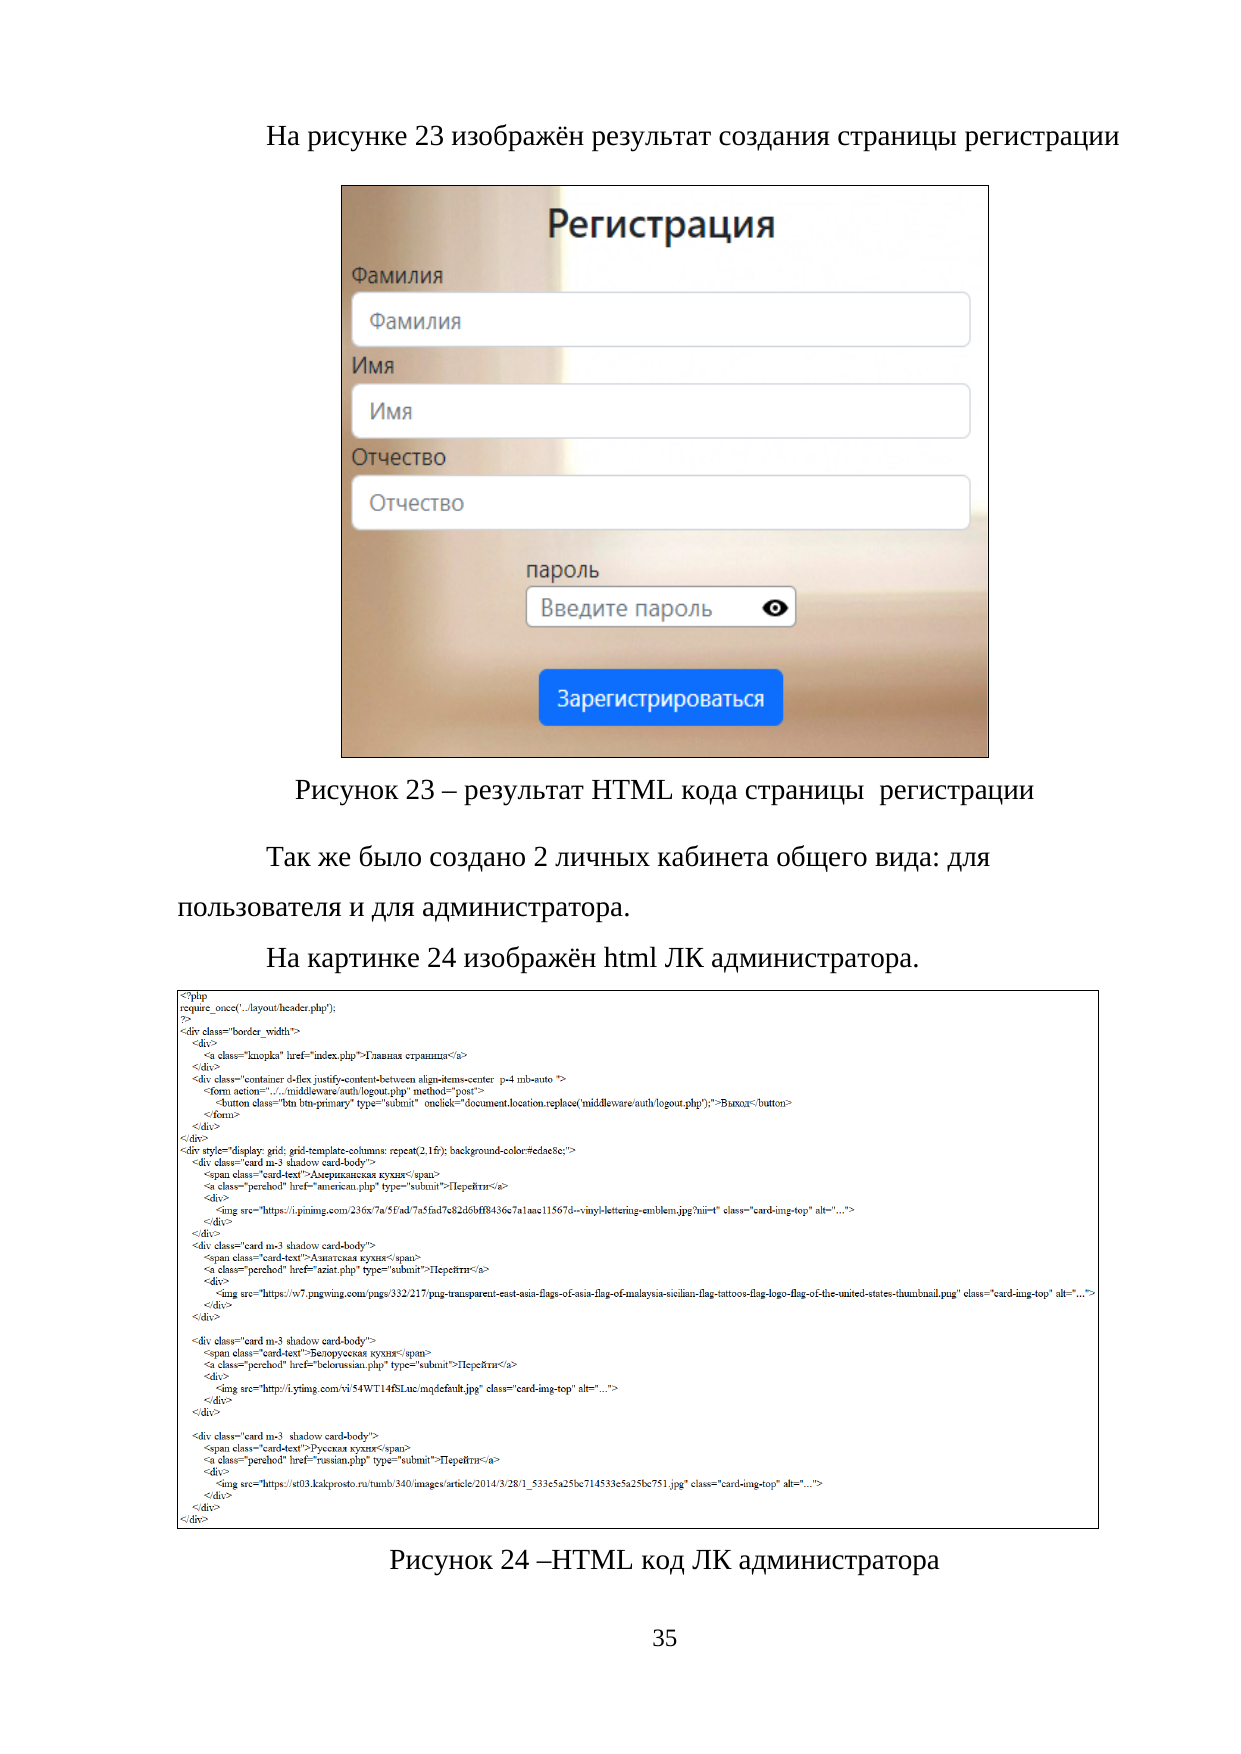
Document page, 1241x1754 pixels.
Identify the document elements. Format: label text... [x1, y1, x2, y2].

text Так же было создано 2 личных кабинета общего вида: для пользователя и для администратора. [177, 839, 1152, 923]
text На картинке 24 изображён html ЛК администратора. [177, 940, 1152, 973]
text Рисунок 23 – результат HTML кода страницы регистрации [177, 772, 1152, 806]
picture [178, 991, 1098, 1528]
picture [342, 186, 988, 757]
text Рисунок 24 –HTML код ЛК администратора [177, 1542, 1152, 1576]
text На рисунке 23 изображён результат создания страницы регистрации [177, 118, 1152, 152]
